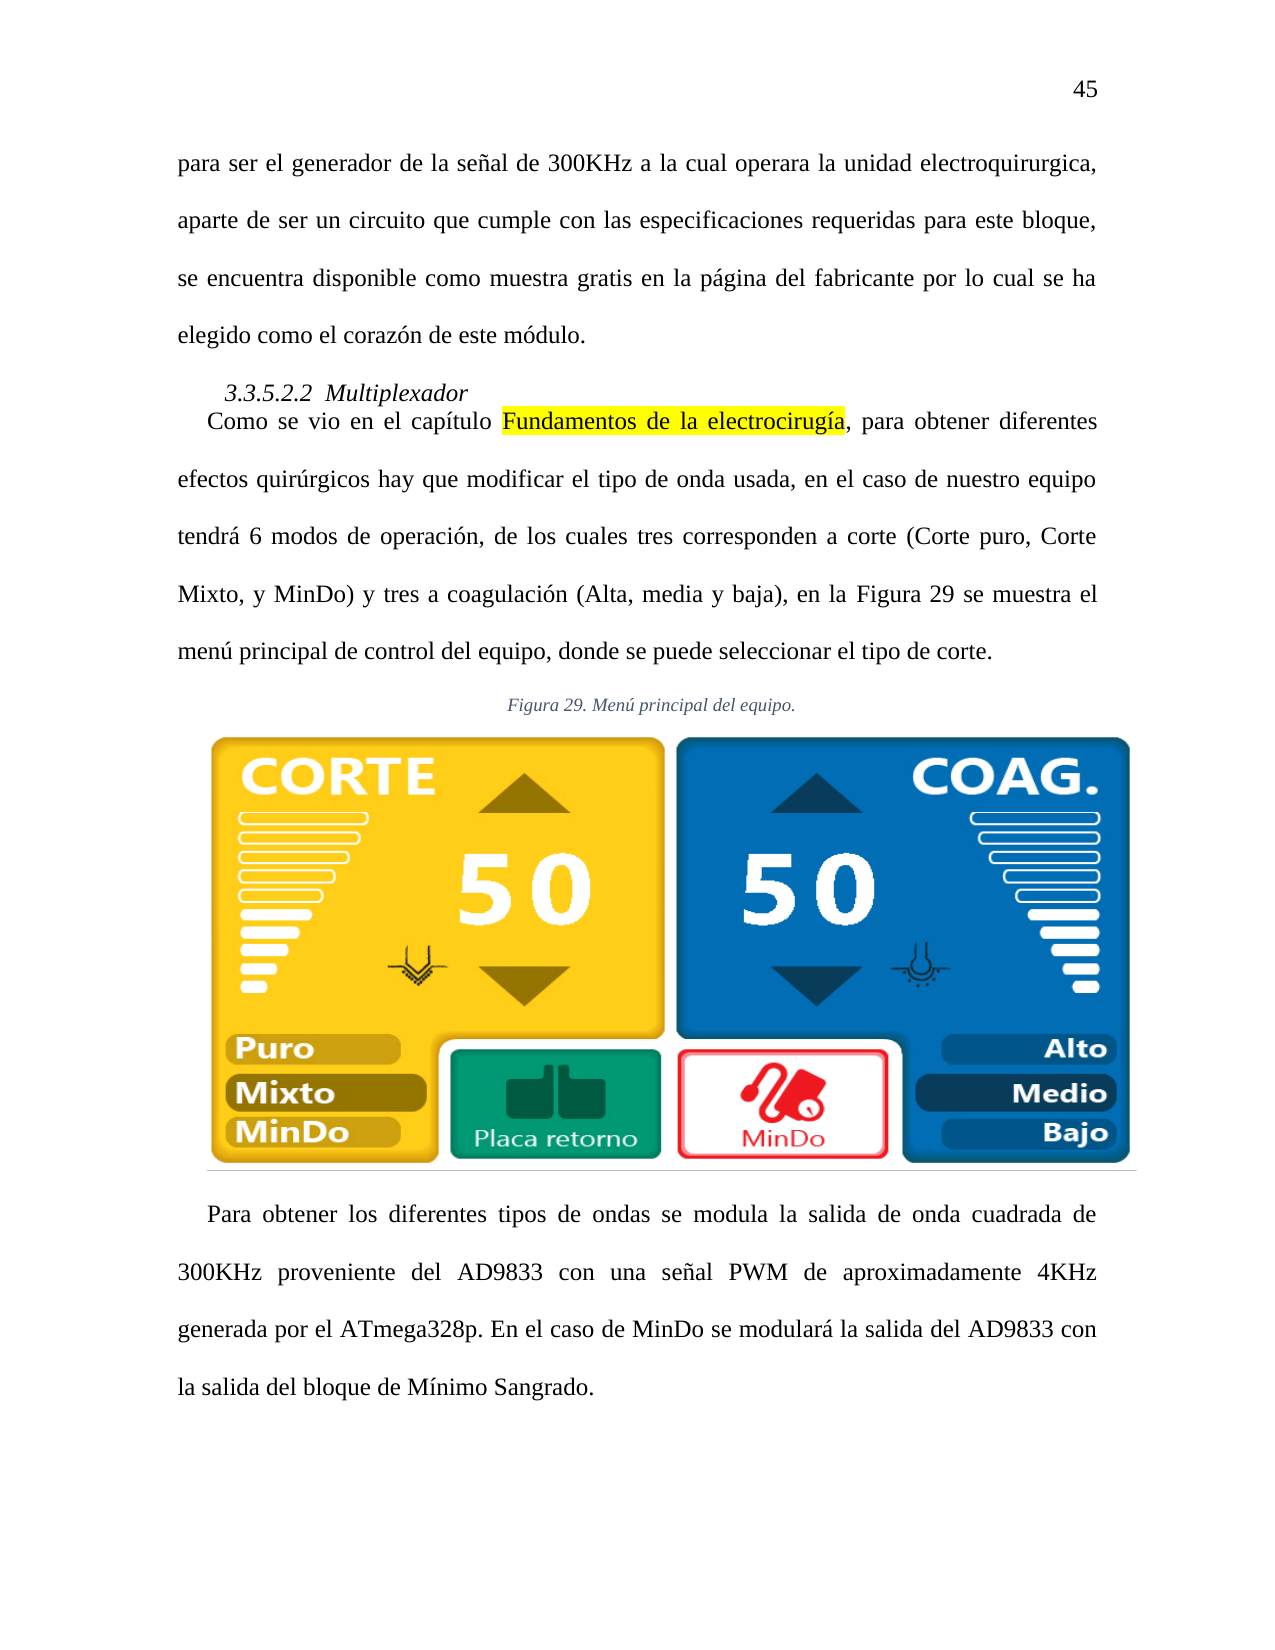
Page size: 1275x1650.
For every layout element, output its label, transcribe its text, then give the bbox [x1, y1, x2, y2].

picture [206, 736, 1137, 1171]
subtitle Multiplexador [177, 378, 1098, 406]
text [177, 148, 1098, 349]
text Figura 29. Menú principal del equipo. [177, 694, 1098, 715]
text Para obtener los diferentes tipos de ondas se modula la salida de onda cuadrada de 300KHz proveniente del AD9833 con una señal PWM de aproximadamente 4KHz generada por el ATmega328p. En el caso de MinDo se modulará la salida del AD9833 con la salida del bloque de Mínimo Sangrado. [177, 1199, 1098, 1401]
text Como se vio en el capítulo Fundamentos de la electrocirugía, para obtener diferentes efectos quirúrgicos hay que modificar el tipo de onda usada, en el caso de nuestro equipo tendrá 6 modos de operación, de los cuales tres corresponden a corte (Corte puro, Corte Mixto, y MinDo) y tres a coagulación (Alta, media y baja), en la Figura 29 se muestra el menú principal de control del equipo, donde se puede seleccionar el tipo de corte. [177, 406, 1098, 665]
